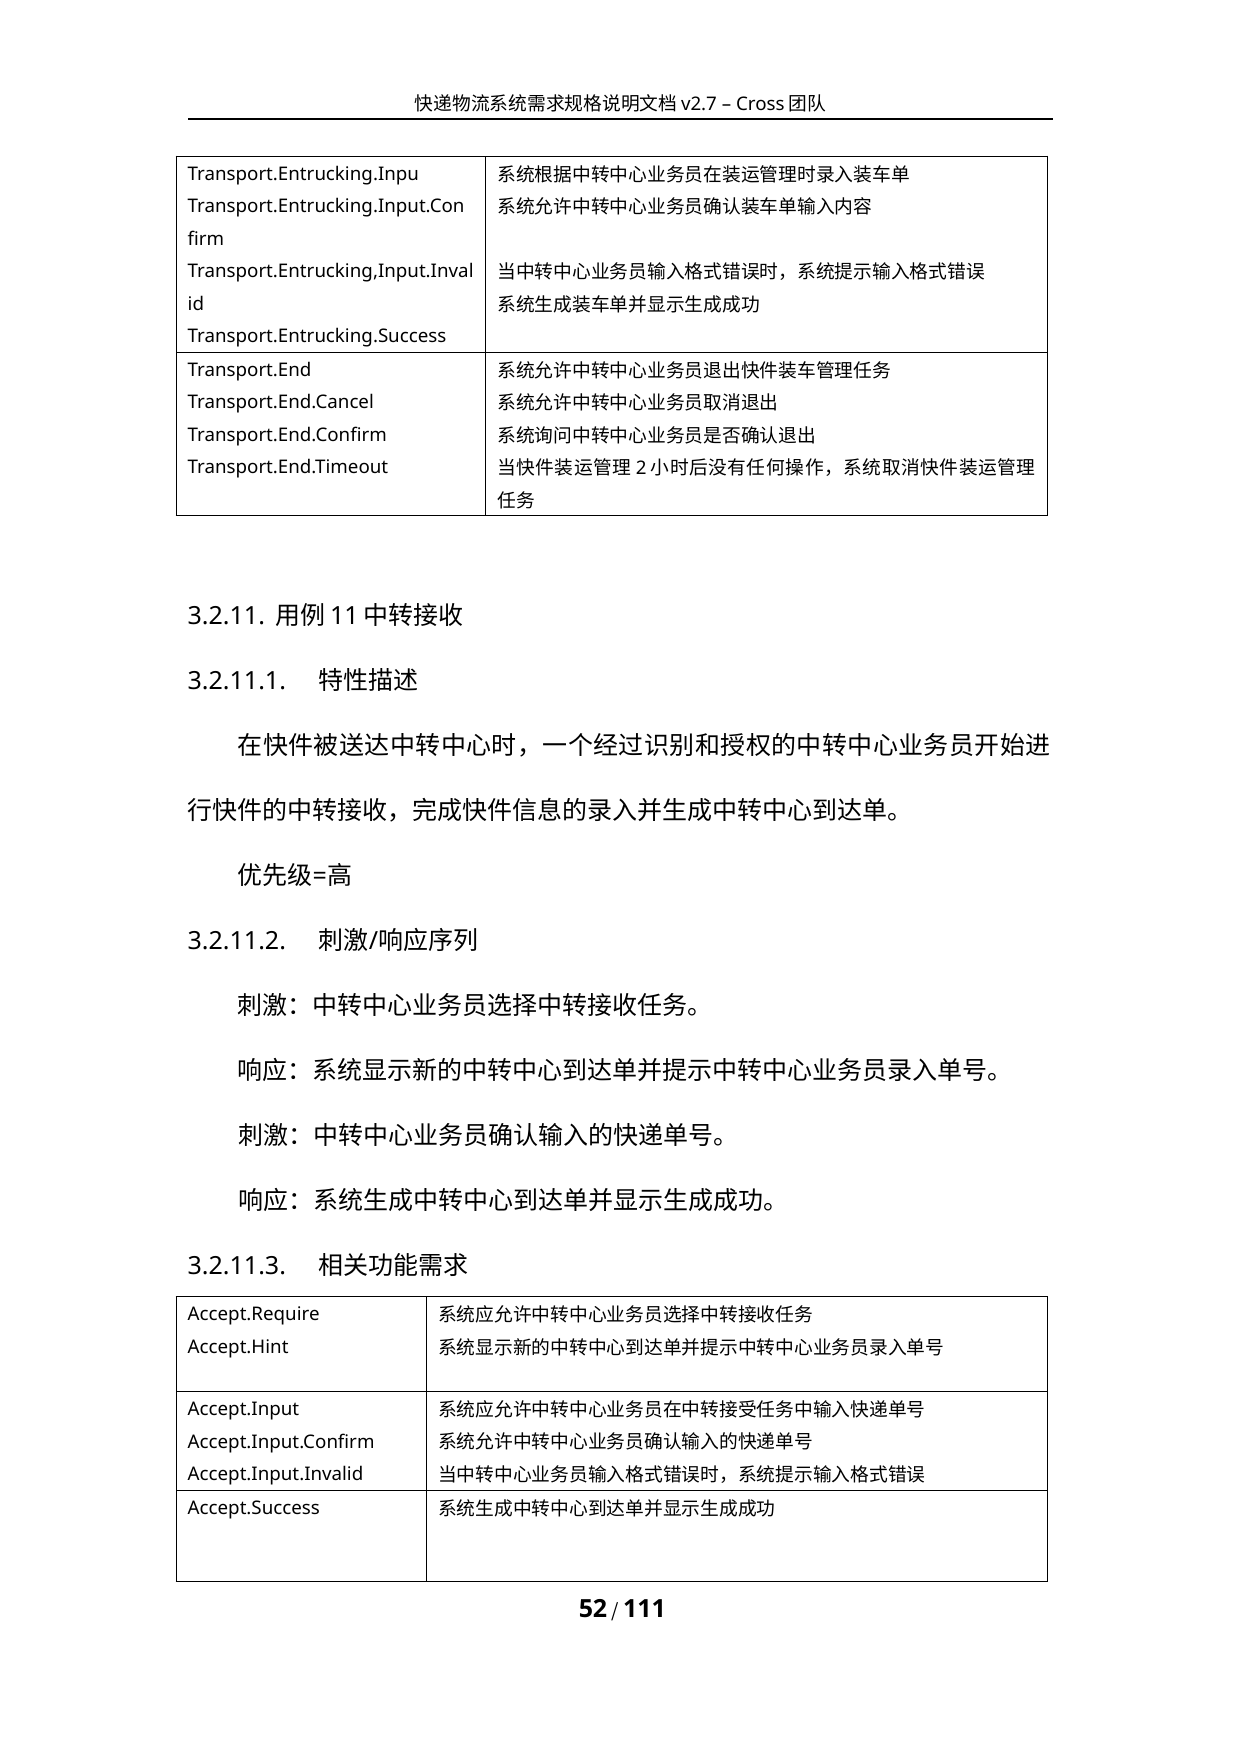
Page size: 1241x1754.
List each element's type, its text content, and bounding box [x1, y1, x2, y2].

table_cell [177, 157, 485, 352]
table_cell Accept.Input Accept.Input.Confirm Accept.Input.Invalid [177, 1392, 426, 1489]
text 响应：系统显示新的中转中心到达单并提示中转中心业务员录入单号。 [187, 1036, 1053, 1101]
text 刺激/响应序列 [187, 906, 1053, 971]
text 刺激：中转中心业务员选择中转接收任务。 [187, 971, 1053, 1036]
table_cell Transport.End Transport.End.Cancel Transport.End.Confirm Transport.End.Timeout [177, 353, 485, 515]
table_header Accept.Require Accept.Hint [177, 1297, 426, 1391]
text 相关功能需求 [187, 1231, 1053, 1296]
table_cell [486, 157, 1047, 352]
table_cell 系统允许中转中心业务员退出快件装车管理任务 系统允许中转中心业务员取消退出 系统询问中转中心业务员是否确认退出 当快件装运管理2小时后没有任何操作，系统取消快件装运管理任务 [486, 353, 1047, 515]
table_header 系统应允许中转中心业务员选择中转接收任务 系统显示新的中转中心到达单并提示中转中心业务员录入单号 [427, 1297, 1047, 1391]
table_cell 系统生成中转中心到达单并显示生成成功 [427, 1491, 1047, 1581]
text 响应：系统生成中转中心到达单并显示生成成功。 [187, 1166, 1053, 1231]
text 在快件被送达中转中心时，一个经过识别和授权的中转中心业务员开始进行快件的中转接收，完成快件信息的录入并生成中转中心到达单。 [187, 711, 1053, 841]
table_cell Accept.Success [177, 1491, 426, 1581]
text 优先级=高 [187, 841, 1053, 906]
text 用例11中转接收 [187, 581, 1053, 646]
text 特性描述 [187, 646, 1053, 711]
table_cell 系统应允许中转中心业务员在中转接受任务中输入快递单号 系统允许中转中心业务员确认输入的快递单号 当中转中心业务员输入格式错误时，系统提示输入格式错误 [427, 1392, 1047, 1489]
text 刺激：中转中心业务员确认输入的快递单号。 [187, 1101, 1053, 1166]
